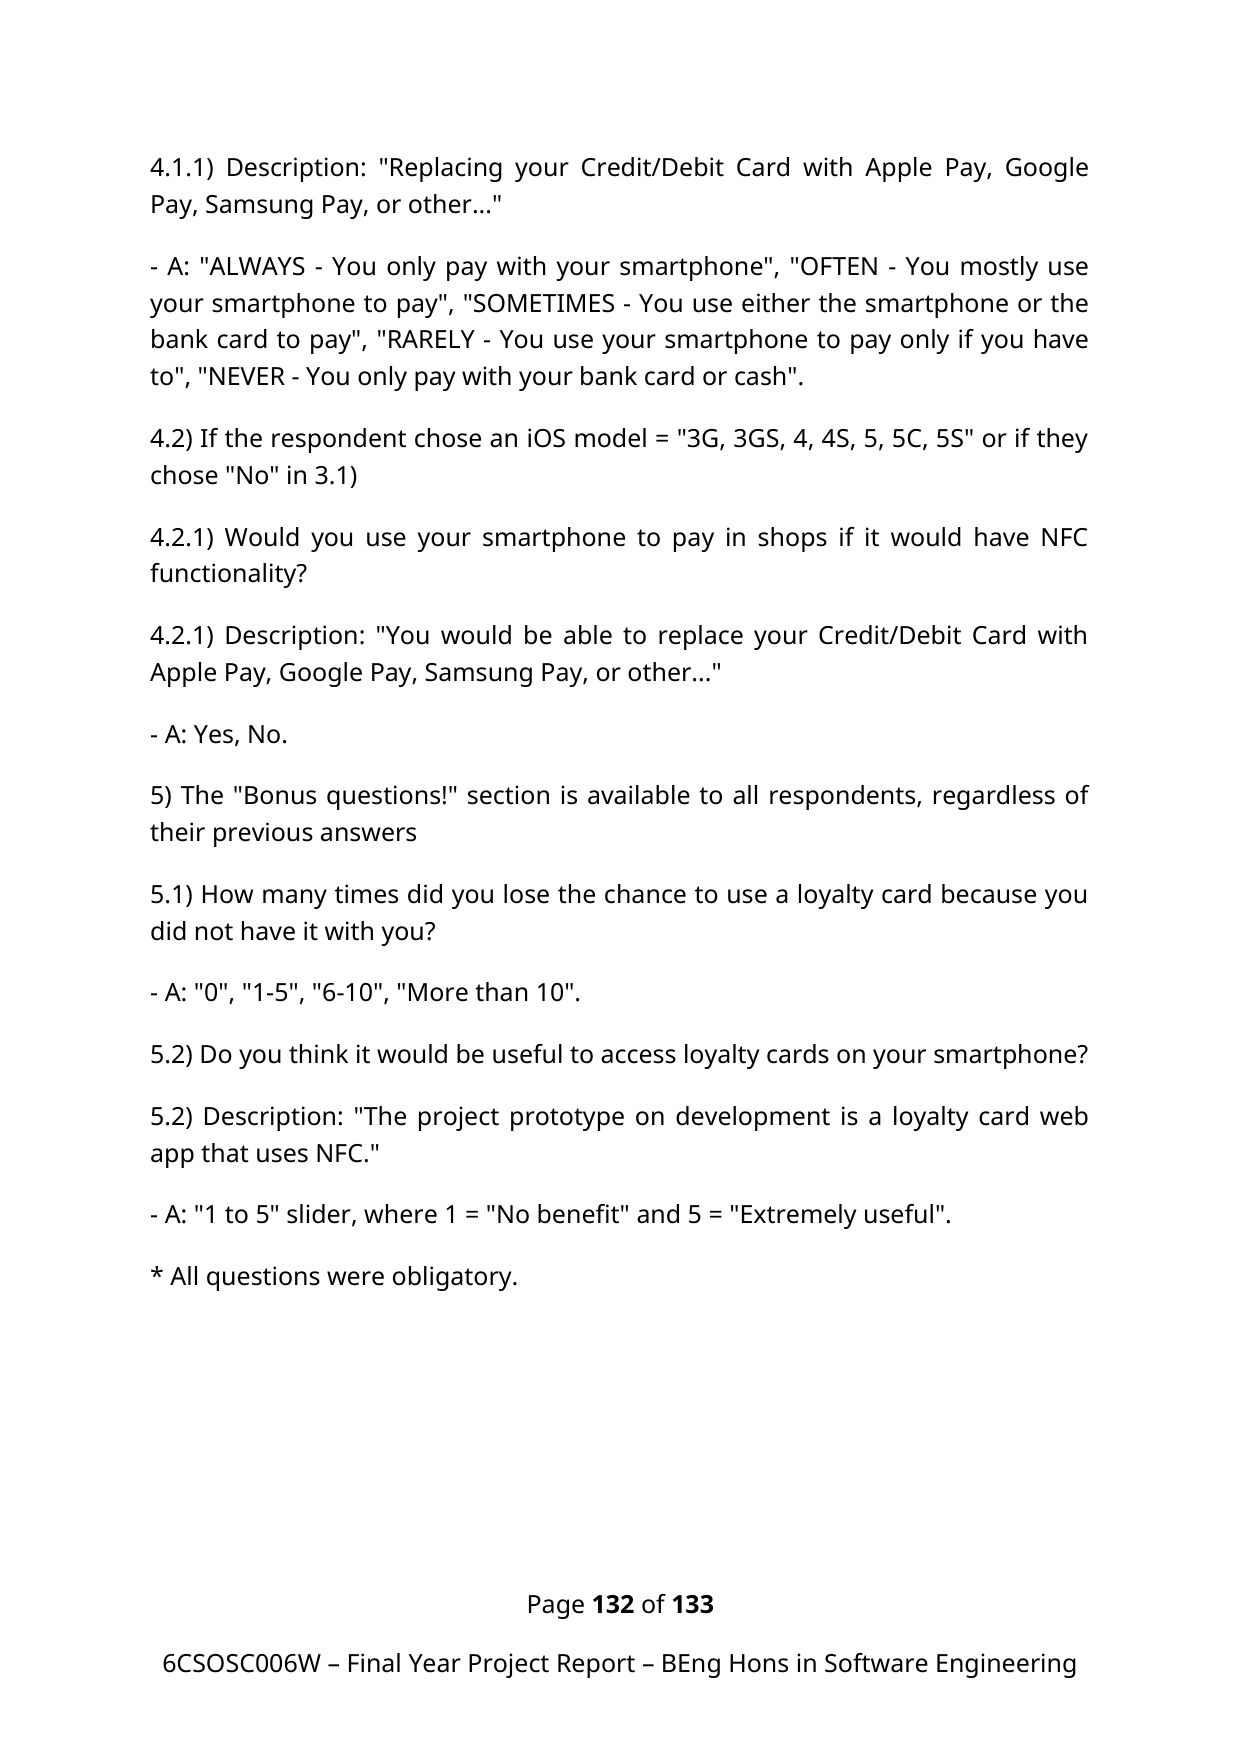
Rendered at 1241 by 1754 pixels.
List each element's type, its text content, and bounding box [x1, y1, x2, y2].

text 5) The "Bonus questions!" section is available to all respondents, regardless of their previous answers [150, 778, 1090, 849]
text 4.1.1) Description: "Replacing your Credit/Debit Card with Apple Pay, Google Pay, Samsung Pay, or other..." [150, 150, 1090, 221]
text * All questions were obligatory. [150, 1259, 1090, 1293]
text 4.2.1) Would you use your smartphone to pay in shops if it would have NFC functionality? [150, 519, 1090, 590]
text 4.2) If the respondent chose an iOS model = "3G, 3GS, 4, 4S, 5, 5C, 5S" or if they chose "No" in 3.1) [150, 421, 1090, 491]
text 5.1) How many times did you lose the chance to use a loyalty card because you did not have it with you? [150, 877, 1090, 947]
text 5.2) Description: "The project prototype on development is a loyalty card web app that uses NFC." [150, 1099, 1090, 1169]
text - A: "1 to 5" slider, where 1 = "No benefit" and 5 = "Extremely useful". [150, 1197, 1090, 1231]
text - A: "ALWAYS - You only pay with your smartphone", "OFTEN - You mostly use your smartphone to pay", "SOMETIMES - You use either the smartphone or the bank card to pay", "RARELY - You use your smartphone to pay only if you have to", "NEVER - You only pay with your bank card or cash". [150, 248, 1090, 393]
text - A: Yes, No. [150, 716, 1090, 750]
text - A: "0", "1-5", "6-10", "More than 10". [150, 975, 1090, 1009]
text 4.2.1) Description: "You would be able to replace your Credit/Debit Card with Apple Pay, Google Pay, Samsung Pay, or other..." [150, 618, 1090, 688]
text 5.2) Do you think it would be useful to access loyalty cards on your smartphone? [150, 1037, 1090, 1071]
